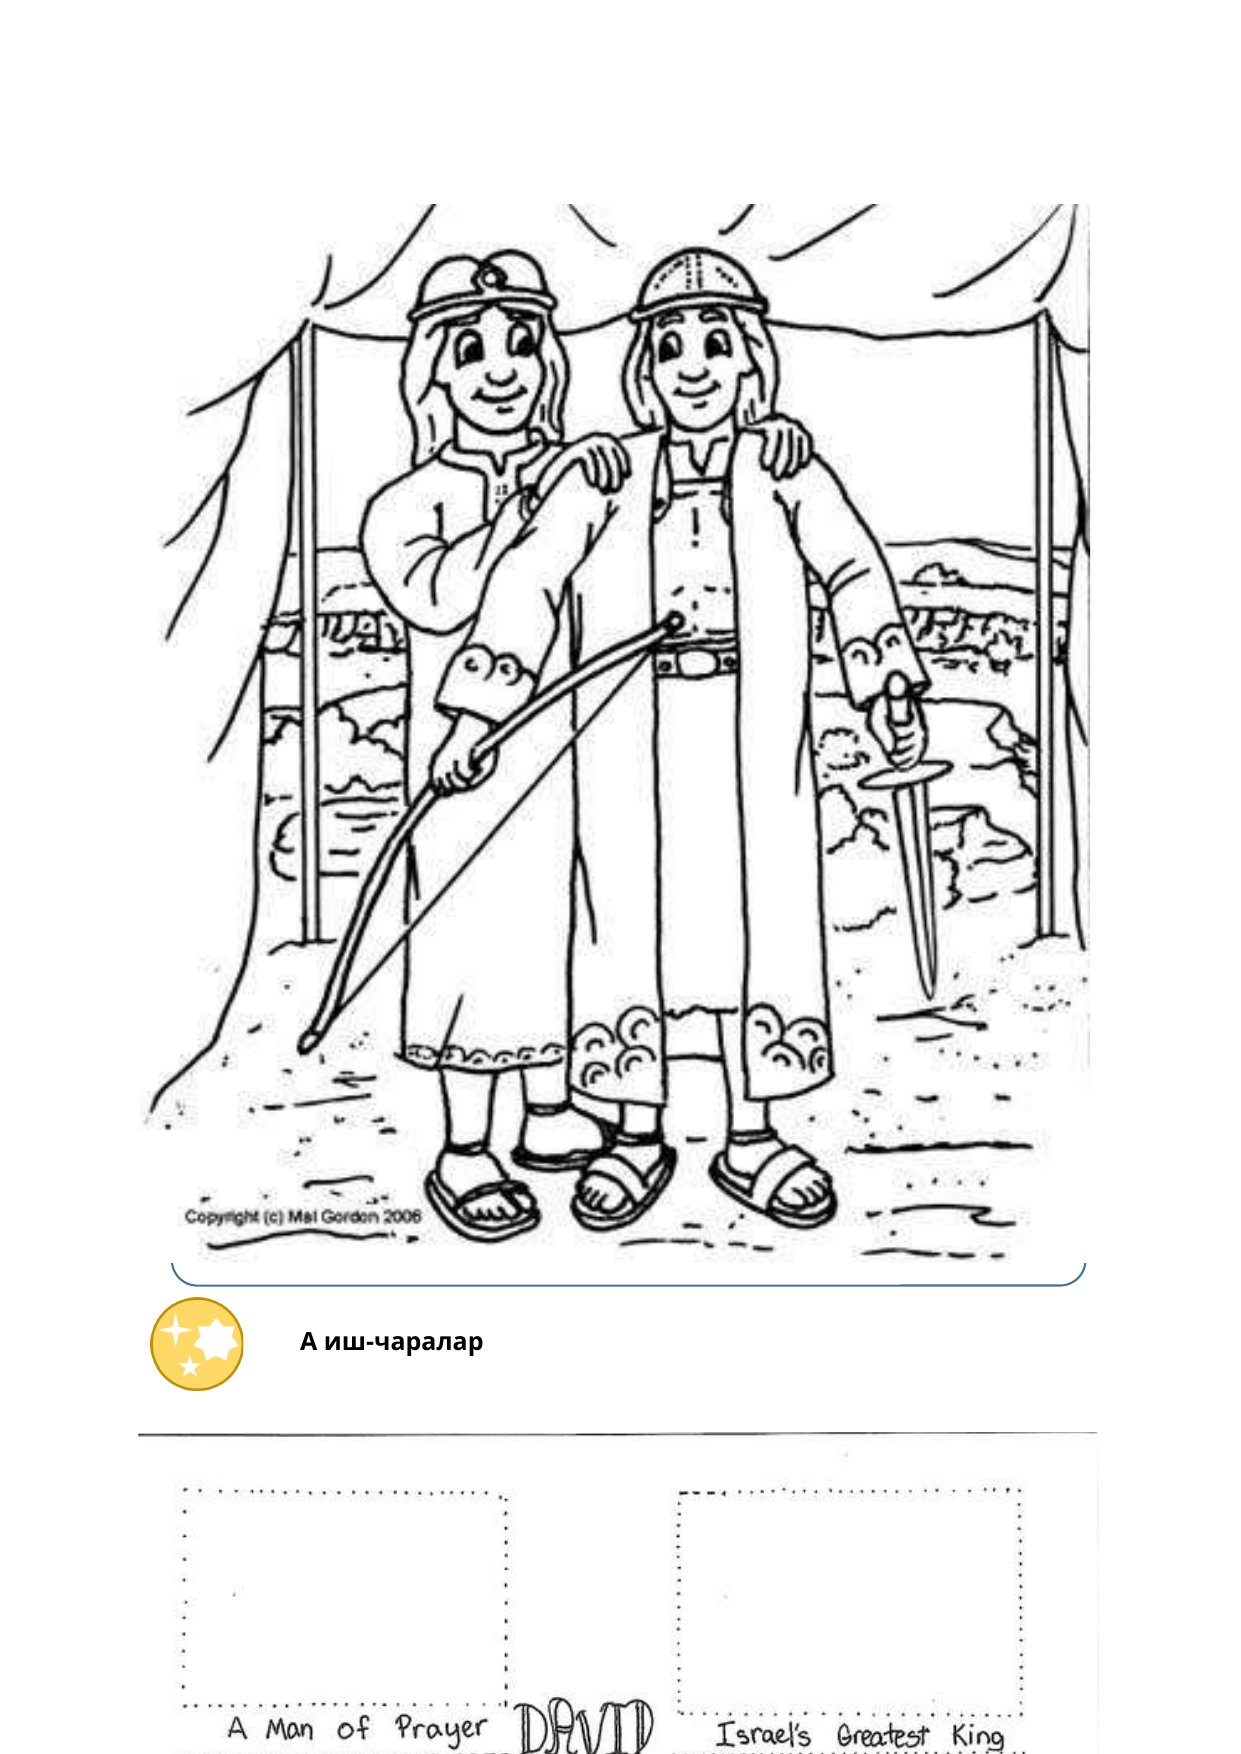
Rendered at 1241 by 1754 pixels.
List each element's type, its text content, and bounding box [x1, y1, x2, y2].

picture [138, 1432, 1100, 1754]
text А иш-чаралар [244, 1323, 1090, 1358]
picture [139, 204, 1091, 1263]
picture [150, 1297, 244, 1391]
